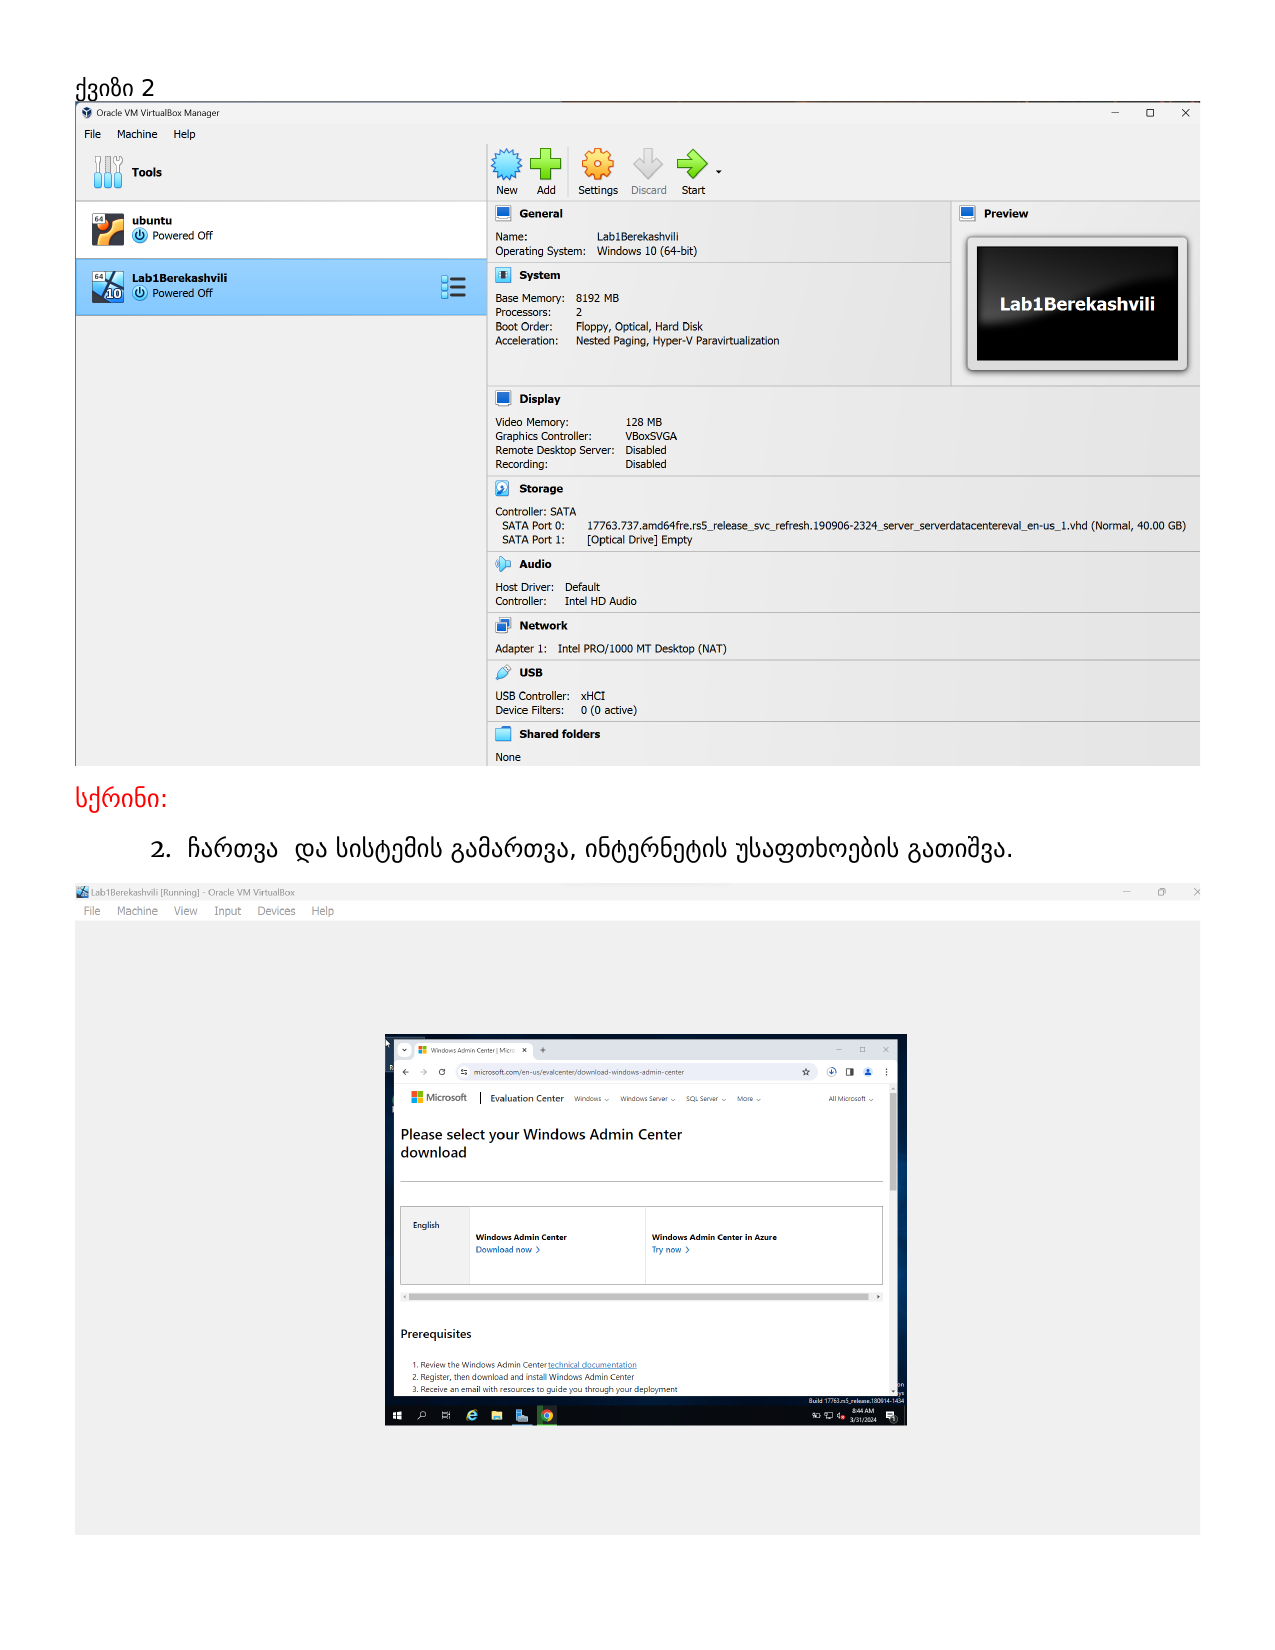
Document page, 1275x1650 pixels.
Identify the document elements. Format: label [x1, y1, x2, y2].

picture [75, 101, 1200, 766]
picture [75, 883, 1200, 1535]
